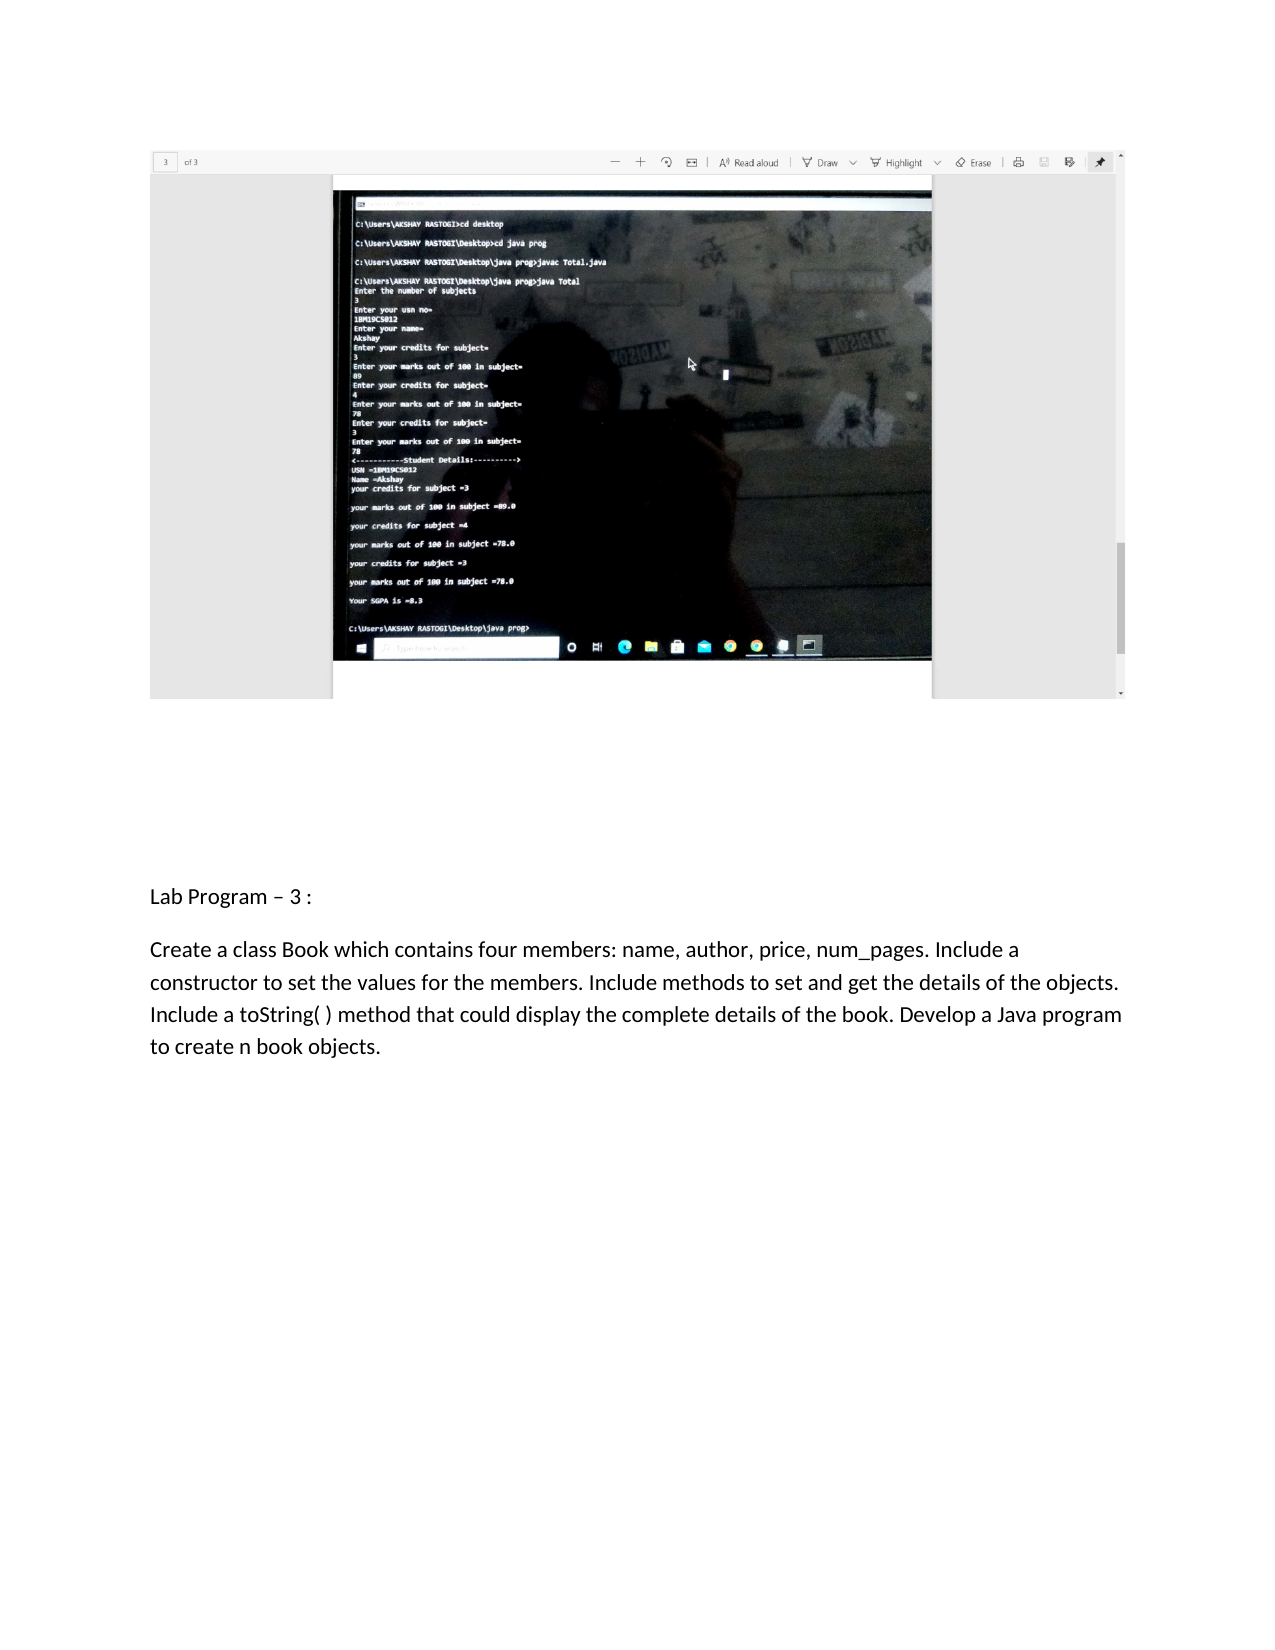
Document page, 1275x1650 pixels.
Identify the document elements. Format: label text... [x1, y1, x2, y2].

text Lab Program – 3 : [150, 882, 1125, 911]
text Create a class Book which contains four members: name, author, price, num_pages. Include a constructor to set the values for the members. Include methods to set and get the details of the objects. Include a toString( ) method that could display the complete details of the book. Develop a Java program to create n book objects. [150, 936, 1125, 1060]
picture [150, 150, 1125, 699]
